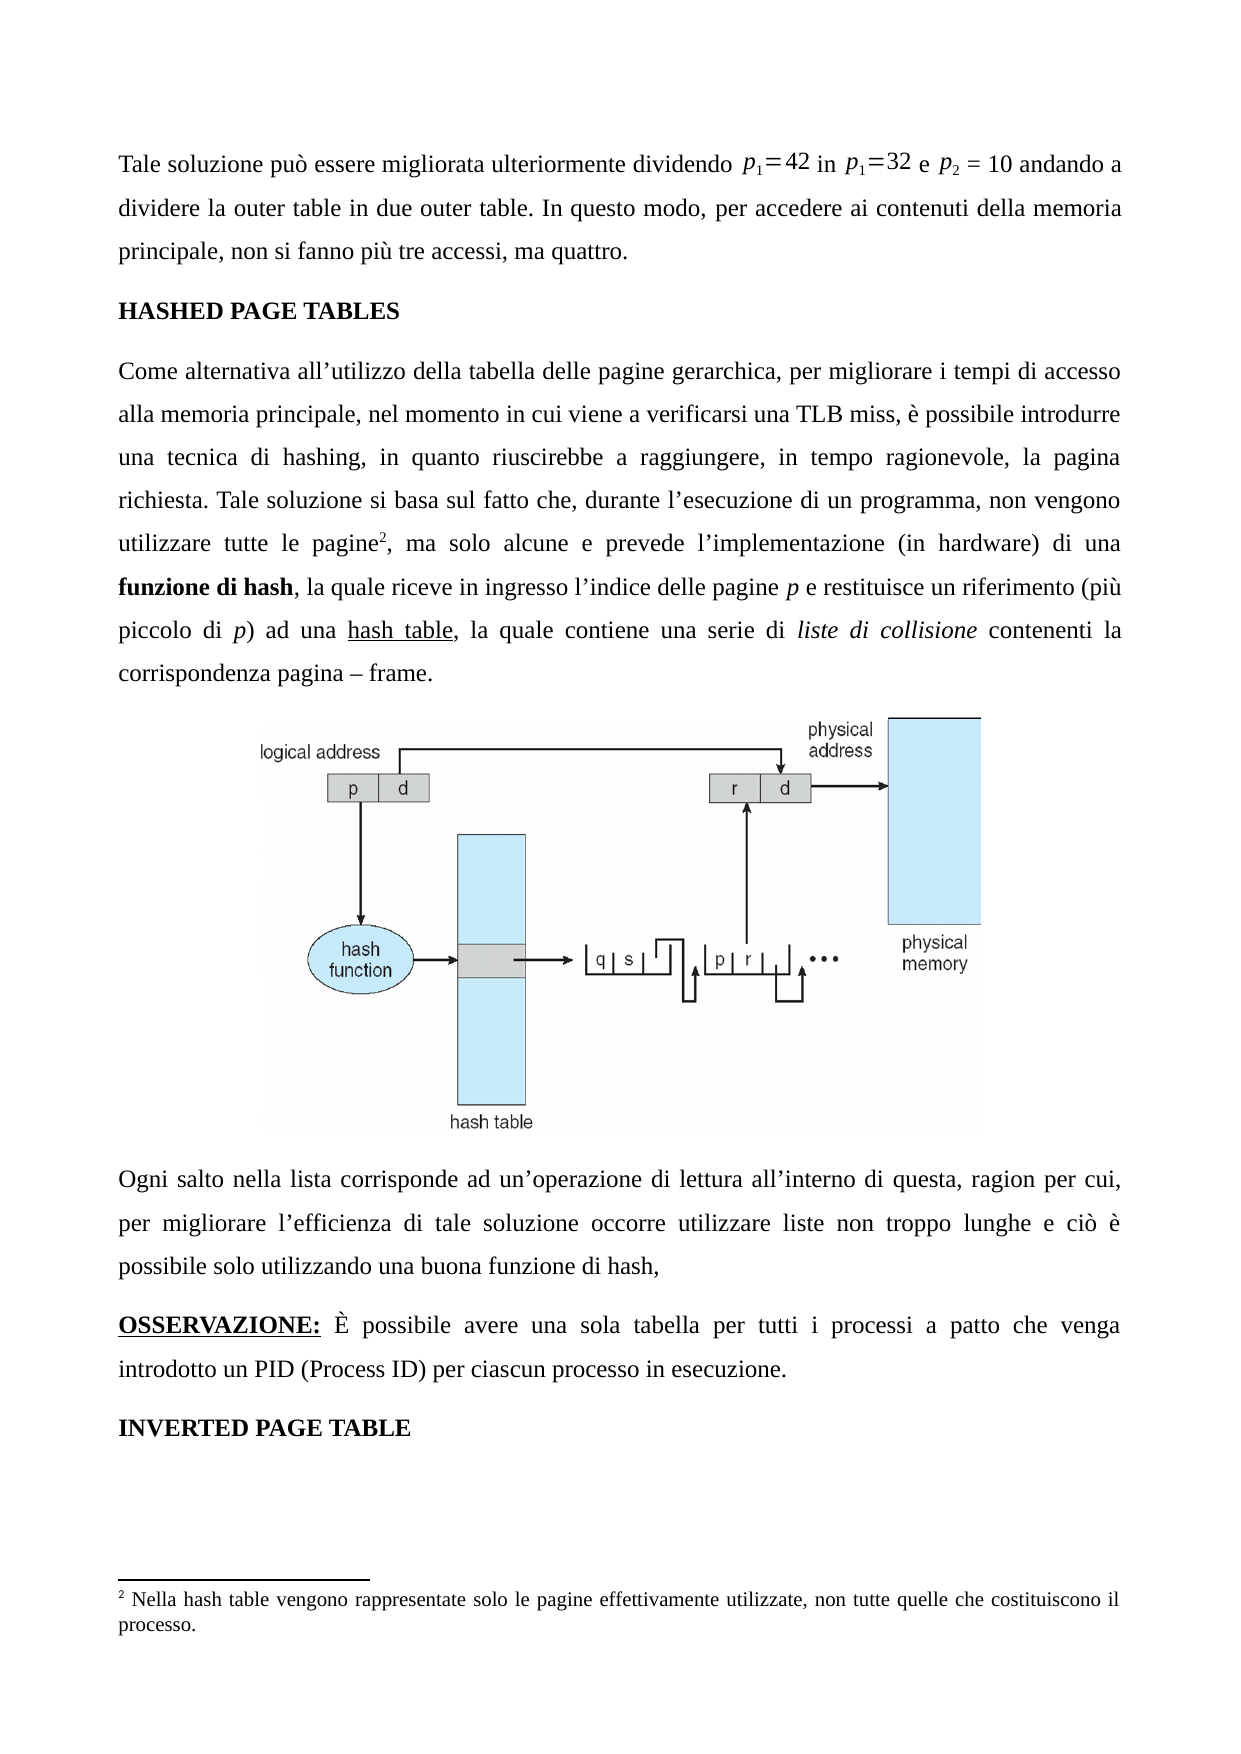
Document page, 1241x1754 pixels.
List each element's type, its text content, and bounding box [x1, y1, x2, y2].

text INVERTED PAGE TABLE [118, 1413, 1122, 1442]
text HASHED PAGE TABLES [118, 296, 1122, 325]
text Ogni salto nella lista corrisponde ad un’operazione di lettura all’interno di questa, ragion per cui, per migliorare l’efficienza di tale soluzione occorre utilizzare liste non troppo lunghe e ciò è possibile solo utilizzando una buona funzione di hash, [118, 1164, 1122, 1279]
text Tale soluzione può essere migliorata ulteriormente dividendo in e = 10 andando a dividere la outer table in due outer table. In questo modo, per accedere ai contenuti della memoria principale, non si fanno più tre accessi, ma quattro. [118, 148, 1122, 265]
text OSSERVAZIONE: È possibile avere una sola tabella per tutti i processi a patto che venga introdotto un PID (Process ID) per ciascun processo in esecuzione. [118, 1311, 1122, 1382]
text Come alternativa all’utilizzo della tabella delle pagine gerarchica, per migliorare i tempi di accesso alla memoria principale, nel momento in cui viene a verificarsi una TLB miss, è possibile introdurre una tecnica di hashing, in quanto riuscirebbe a raggiungere, in tempo ragionevole, la pagina richiesta. Tale soluzione si basa sul fatto che, durante l’esecuzione di un programma, non vengono utilizzare tutte le pagine, ma solo alcune e prevede l’implementazione (in hardware) di una funzione di hash, la quale riceve in ingresso l’indice delle pagine p e restituisce un riferimento (più piccolo di p) ad una hash table, la quale contiene una serie di liste di collisione contenenti la corrispondenza pagina – frame. [118, 356, 1122, 687]
